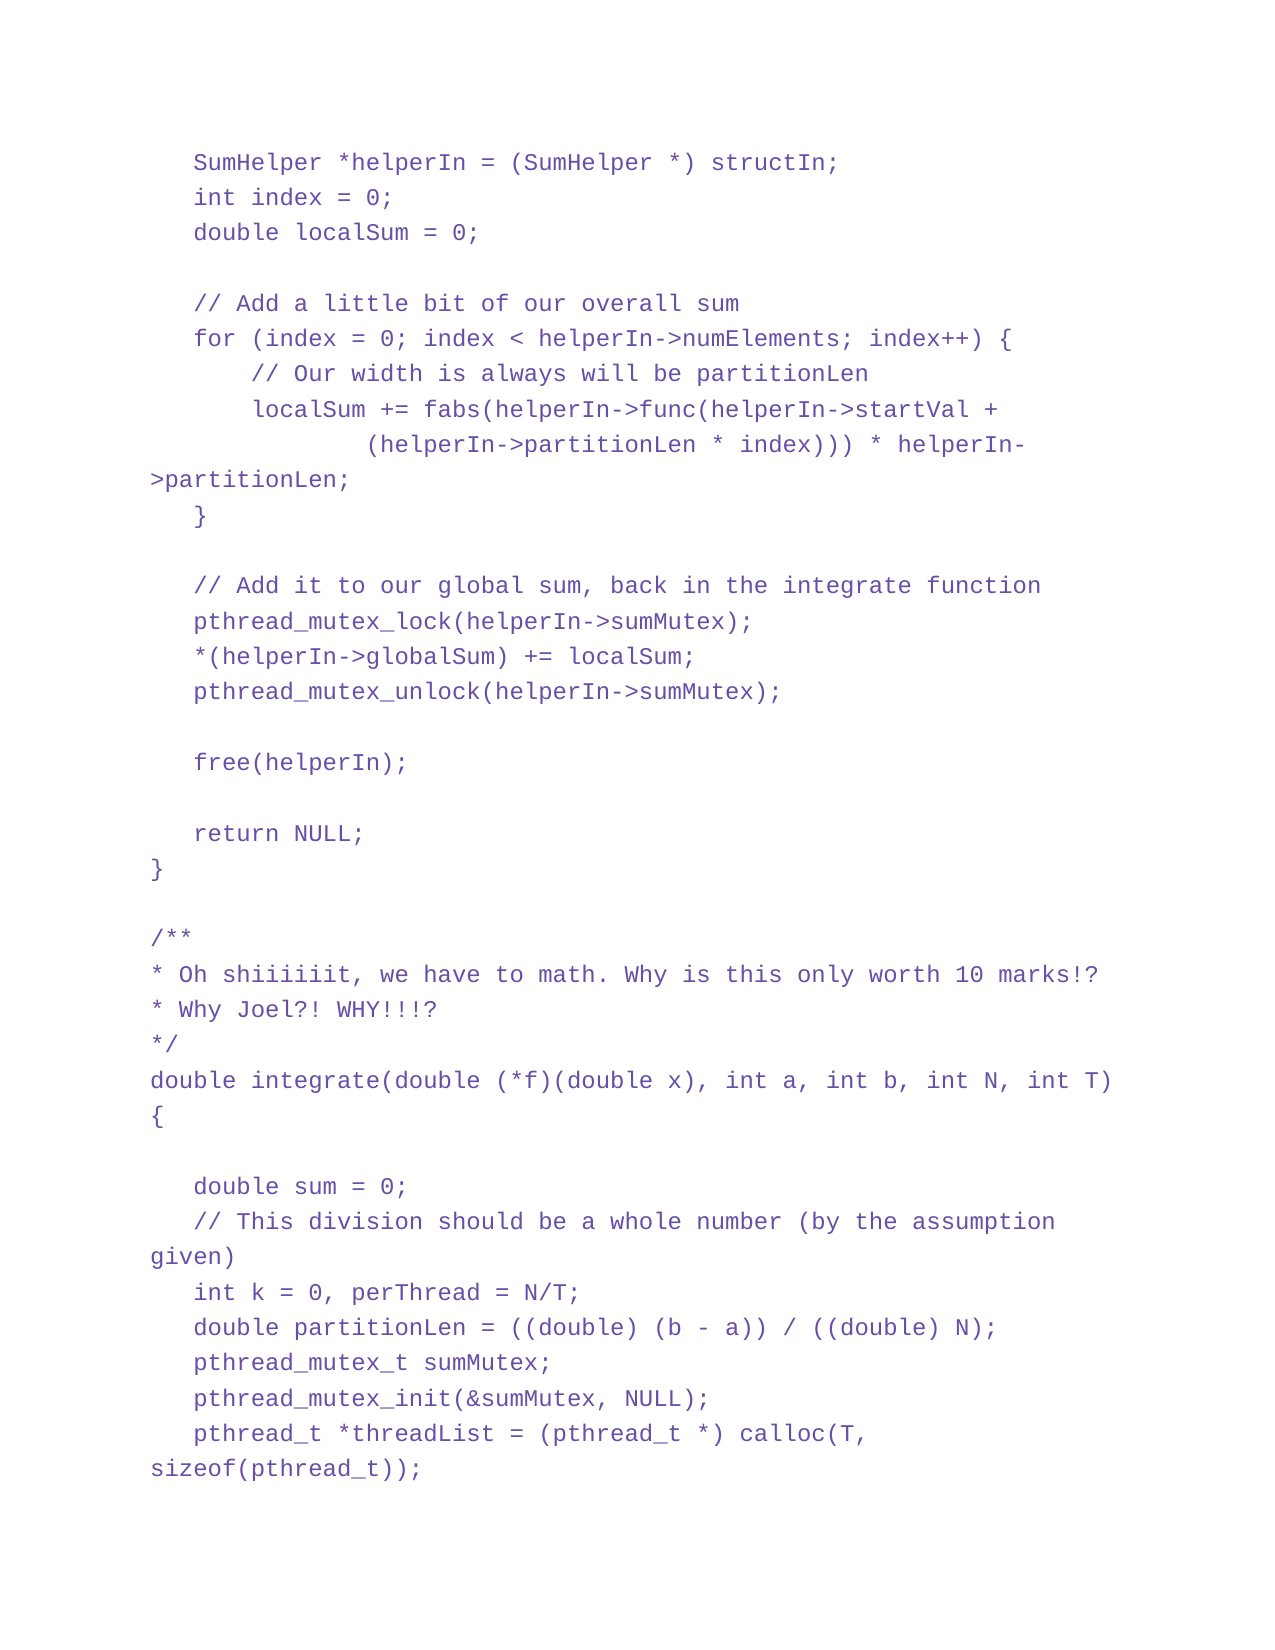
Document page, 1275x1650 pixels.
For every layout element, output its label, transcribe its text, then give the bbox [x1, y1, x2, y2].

text return NULL; [150, 821, 1125, 848]
text int k = 0, perThread = N/T; [150, 1280, 1125, 1307]
text pthread_mutex_init(&sumMutex, NULL); [150, 1386, 1125, 1413]
text */ [150, 1033, 1125, 1060]
text double integrate(double (*f)(double x), int a, int b, int N, int T) { [150, 1068, 1125, 1131]
text /** [150, 927, 1125, 954]
text // Add a little bit of our overall sum [150, 291, 1125, 318]
text // This division should be a whole number (by the assumption given) [150, 1209, 1125, 1272]
text (helperIn->partitionLen * index))) * helperIn->partitionLen; [150, 432, 1125, 495]
text SumHelper *helperIn = (SumHelper *) structIn; [150, 150, 1125, 177]
text free(helperIn); [150, 750, 1125, 777]
text pthread_t *threadList = (pthread_t *) calloc(T, sizeof(pthread_t)); [150, 1421, 1125, 1484]
text pthread_mutex_unlock(helperIn->sumMutex); [150, 680, 1125, 707]
text } [150, 503, 1125, 530]
text * Why Joel?! WHY!!!? [150, 997, 1125, 1025]
text int index = 0; [150, 185, 1125, 212]
text // Our width is always will be partitionLen [150, 362, 1125, 389]
text * Oh shiiiiiit, we have to math. Why is this only worth 10 marks!? [150, 962, 1125, 989]
text // Add it to our global sum, back in the integrate function [150, 574, 1125, 601]
text double partitionLen = ((double) (b - a)) / ((double) N); [150, 1315, 1125, 1342]
text pthread_mutex_lock(helperIn->sumMutex); [150, 609, 1125, 636]
text pthread_mutex_t sumMutex; [150, 1351, 1125, 1378]
text for (index = 0; index < helperIn->numElements; index++) { [150, 327, 1125, 354]
text } [150, 856, 1125, 883]
text double sum = 0; [150, 1174, 1125, 1201]
text *(helperIn->globalSum) += localSum; [150, 644, 1125, 672]
text double localSum = 0; [150, 221, 1125, 248]
text localSum += fabs(helperIn->func(helperIn->startVal + [150, 397, 1125, 424]
